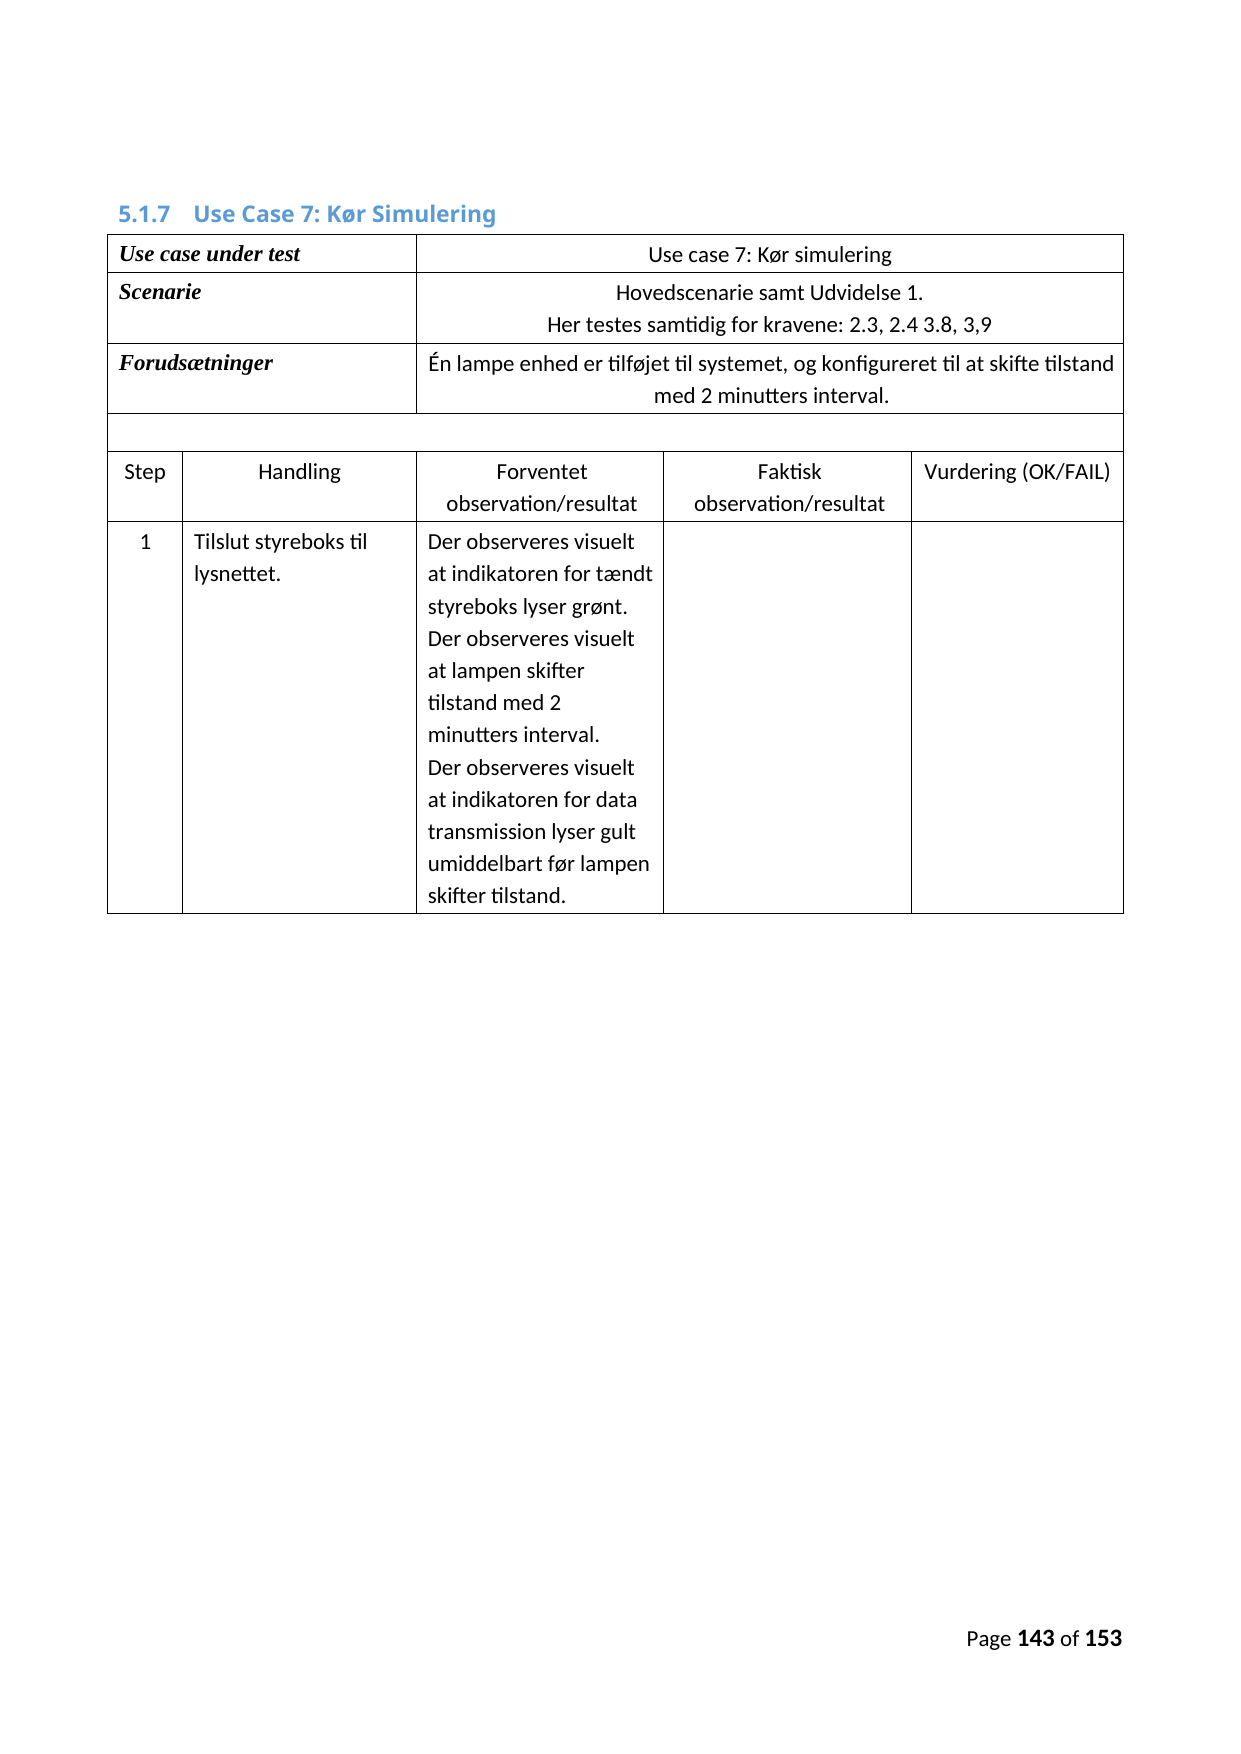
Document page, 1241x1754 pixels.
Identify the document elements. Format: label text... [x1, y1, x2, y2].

table_cell Hovedscenarie samt Udvidelse 1. Her testes samtidig for kravene: 2.3, 2.4 3.8, 3,9 [417, 273, 1123, 342]
table_cell Step [108, 452, 182, 521]
table_cell [664, 522, 911, 913]
table_cell Tilslut styreboks til lysnettet. [183, 522, 416, 913]
table_cell Scenarie [108, 273, 416, 342]
table_cell Forudsætninger [108, 344, 416, 413]
table_cell [108, 414, 416, 451]
table_cell Vurdering (OK/FAIL) [912, 452, 1123, 521]
table_cell [416, 414, 1123, 451]
table_cell Der observeres visuelt at indikatoren for tændt styreboks lyser grønt. Der observeres visuelt at lampen skifter tilstand med 2 minutters interval. Der observeres visuelt at indikatoren for data transmission lyser gult umiddelbart før lampen skifter tilstand. [417, 522, 663, 913]
table_header Use case under test [108, 235, 416, 272]
table_cell Forventet observation/resultat [417, 452, 663, 521]
table_cell [912, 522, 1123, 913]
table_cell Faktisk observation/resultat [664, 452, 911, 521]
subtitle Use Case 7: Kør Simulering [118, 198, 1122, 229]
table_cell Én lampe enhed er tilføjet til systemet, og konfigureret til at skifte tilstand med 2 minutters interval. [417, 344, 1123, 413]
table_cell 1 [108, 522, 182, 913]
table_header Use case 7: Kør simulering [417, 235, 1123, 272]
table_cell Handling [183, 452, 416, 521]
